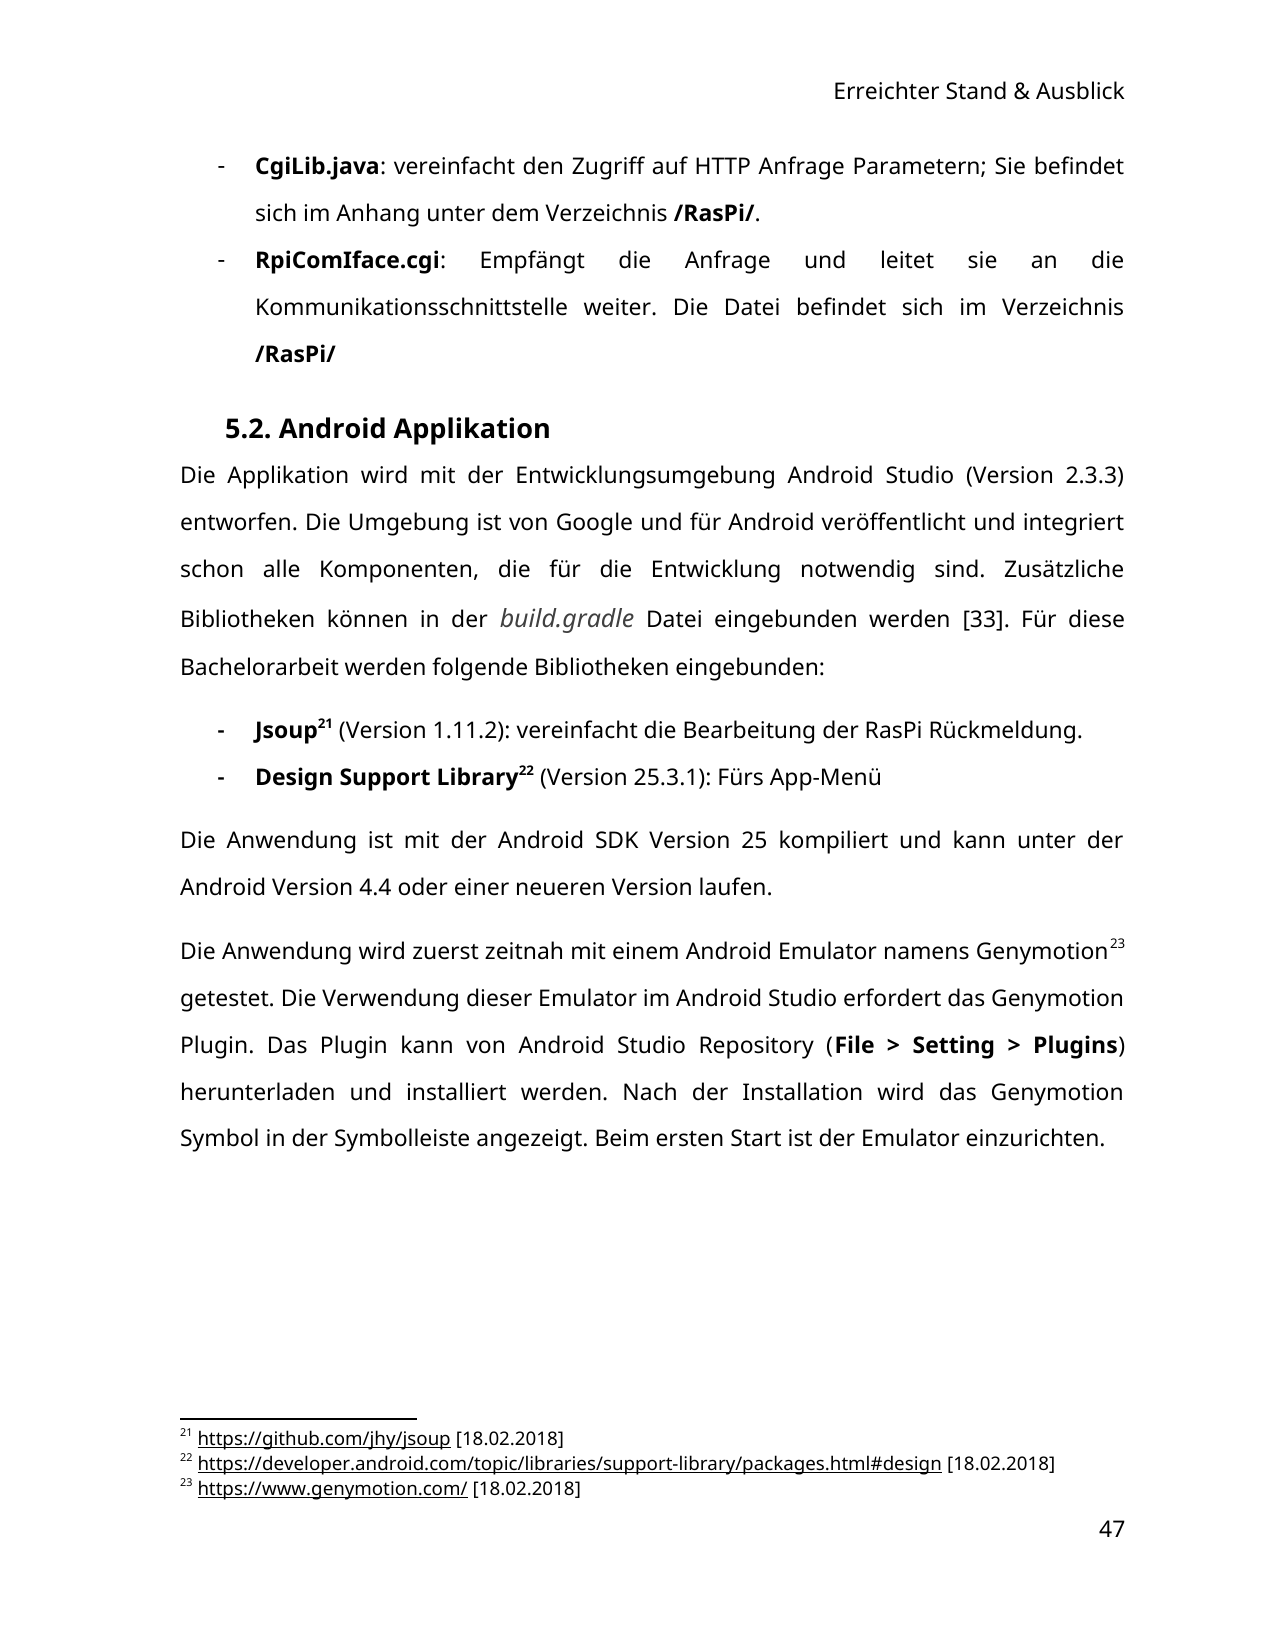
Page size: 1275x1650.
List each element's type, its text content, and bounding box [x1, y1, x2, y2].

list RpiComIface.cgi: Empfängt die Anfrage und leitet sie an die Kommunikationsschnittstelle weiter. Die Datei befindet sich im Verzeichnis /RasPi/ [217, 244, 1125, 369]
text Die Anwendung wird zuerst zeitnah mit einem Android Emulator namens Genymotion getestet. Die Verwendung dieser Emulator im Android Studio erfordert das Genymotion Plugin. Das Plugin kann von Android Studio Repository (File > Setting > Plugins) herunterladen und installiert werden. Nach der Installation wird das Genymotion Symbol in der Symbolleiste angezeigt. Beim ersten Start ist der Emulator einzurichten. [180, 935, 1125, 1153]
text Die Anwendung ist mit der Android SDK Version 25 kompiliert und kann unter der Android Version 4.4 oder einer neueren Version laufen. [180, 824, 1125, 902]
list CgiLib.java: vereinfacht den Zugriff auf HTTP Anfrage Parametern; Sie befindet sich im Anhang unter dem Verzeichnis /RasPi/. [217, 150, 1125, 228]
list Design Support Library (Version 25.3.1): Fürs App-Menü [217, 761, 1125, 792]
subtitle Android Applikation [225, 409, 1125, 446]
list Jsoup (Version 1.11.2): vereinfacht die Bearbeitung der RasPi Rückmeldung. [217, 714, 1125, 745]
text Die Applikation wird mit der Entwicklungsumgebung Android Studio (Version 2.3.3) entworfen. Die Umgebung ist von Google und für Android veröffentlicht und integriert schon alle Komponenten, die für die Entwicklung notwendig sind. Zusätzliche Bibliotheken können in der build.gradle Datei eingebunden werden . Für diese Bachelorarbeit werden folgende Bibliotheken eingebunden: [180, 459, 1125, 682]
